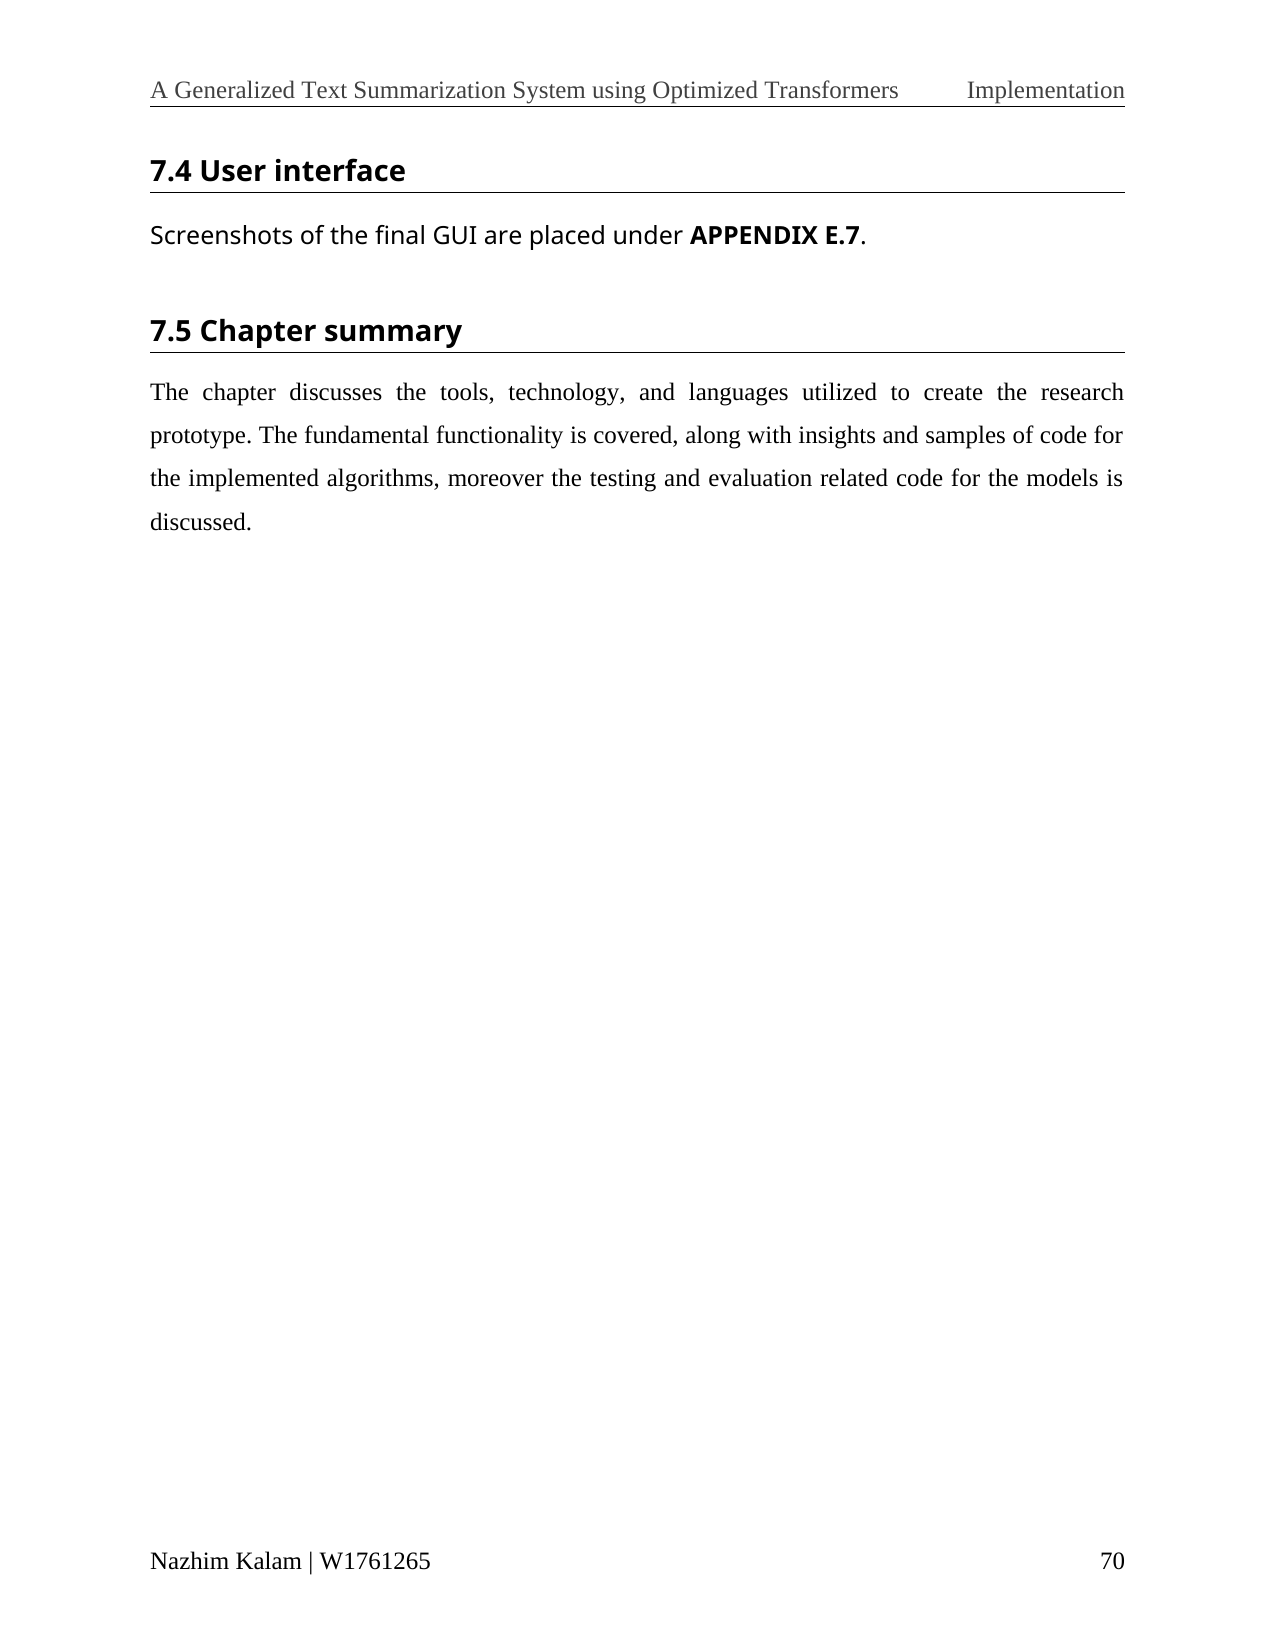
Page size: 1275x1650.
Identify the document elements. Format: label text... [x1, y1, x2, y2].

text Screenshots of the final GUI are placed under APPENDIX E.7. [150, 217, 1125, 251]
subtitle 7.4 User interface [150, 150, 1125, 192]
subtitle 7.5 Chapter summary [150, 310, 1125, 352]
text The chapter discusses the tools, technology, and languages utilized to create the research prototype. The fundamental functionality is covered, along with insights and samples of code for the implemented algorithms, moreover the testing and evaluation related code for the models is discussed. [150, 377, 1125, 535]
